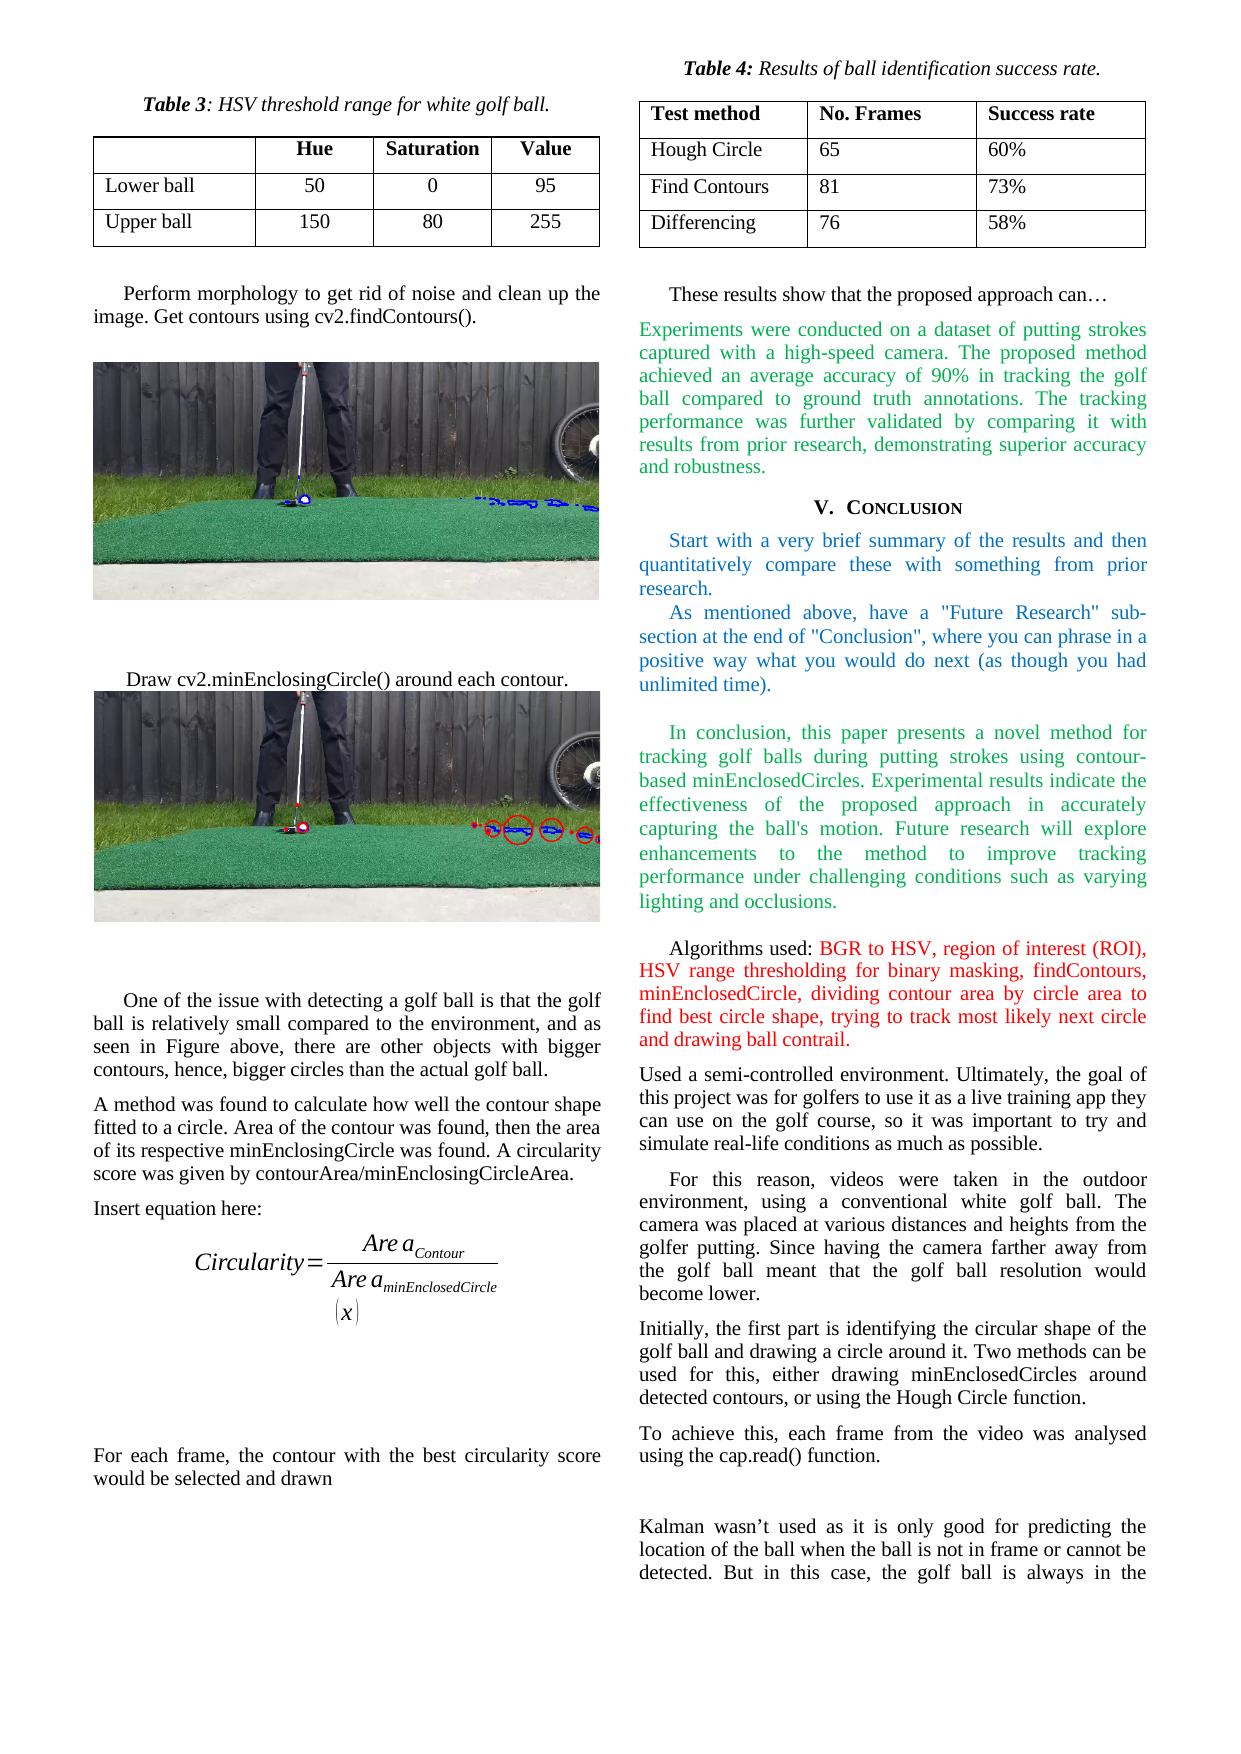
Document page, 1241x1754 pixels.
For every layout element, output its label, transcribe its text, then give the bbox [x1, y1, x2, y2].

table_header Hue [256, 138, 373, 173]
text Table 4: Results of ball identification success rate. [639, 56, 1147, 80]
text Table 3: HSV threshold range for white golf ball. [93, 92, 601, 116]
table_header Value [492, 138, 599, 173]
table_header Success rate [977, 102, 1145, 137]
text As mentioned above, have a "Future Research" sub-section at the end of "Conclusion", where you can phrase in a positive way what you would do next (as though you had unlimited time). [639, 600, 1147, 696]
table_cell 58% [977, 211, 1145, 247]
table_cell 255 [492, 210, 599, 246]
table_cell 65 [808, 139, 976, 174]
table_cell 80 [374, 210, 491, 246]
table_cell Differencing [640, 211, 807, 247]
text Start with a very brief summary of the results and then quantitatively compare these with something from prior research. [639, 528, 1147, 600]
text Draw cv2.minEnclosingCircle() around each contour. [93, 668, 601, 691]
text For each frame, the contour with the best circularity score would be selected and drawn [93, 1444, 601, 1490]
text Initially, the first part is identifying the circular shape of the golf ball and drawing a circle around it. Two methods can be used for this, either drawing minEnclosedCircles around detected contours, or using the Hough Circle function. [639, 1318, 1147, 1409]
table_cell 95 [492, 174, 599, 209]
text For this reason, videos were taken in the outdoor environment, using a conventional white golf ball. The camera was placed at various distances and heights from the golfer putting. Since having the camera farther away from the golf ball meant that the golf ball resolution would become lower. [639, 1168, 1147, 1305]
table_cell 50 [256, 174, 373, 209]
table_header No. Frames [808, 102, 976, 137]
table_header Saturation [374, 138, 491, 173]
table_cell 73% [977, 175, 1145, 210]
text One of the issue with detecting a golf ball is that the golf ball is relatively small compared to the environment, and as seen in Figure above, there are other objects with bigger contours, hence, bigger circles than the actual golf ball. [93, 989, 601, 1081]
table_header [94, 138, 255, 173]
text Insert equation here: [93, 1197, 601, 1220]
picture [93, 362, 600, 600]
table_cell Hough Circle [640, 139, 807, 174]
table_header Test method [640, 102, 807, 137]
text Used a semi-controlled environment. Ultimately, the goal of this project was for golfers to use it as a live training app they can use on the golf course, so it was important to try and simulate real-life conditions as much as possible. [639, 1064, 1147, 1155]
table_cell Find Contours [640, 175, 807, 210]
text These results show that the proposed approach can… [639, 283, 1147, 306]
text Experiments were conducted on a dataset of putting strokes captured with a high-speed camera. The proposed method achieved an average accuracy of 90% in tracking the golf ball compared to ground truth annotations. The tracking performance was further validated by comparing it with results from prior research, demonstrating superior accuracy and robustness. [639, 318, 1147, 478]
subtitle Conclusion [639, 495, 1147, 519]
picture [94, 691, 601, 922]
text To achieve this, each frame from the video was analysed using the cap.read() function. [639, 1422, 1147, 1467]
text Perform morphology to get rid of noise and clean up the image. Get contours using cv2.findContours(). [93, 282, 601, 328]
table_cell Lower ball [94, 174, 255, 209]
table_cell 0 [374, 174, 491, 209]
table_cell 60% [977, 139, 1145, 174]
table_cell 150 [256, 210, 373, 246]
text A method was found to calculate how well the contour shape fitted to a circle. Area of the contour was found, then the area of its respective minEnclosingCircle was found. A circularity score was given by contourArea/minEnclosingCircleArea. [93, 1093, 601, 1185]
table_cell Upper ball [94, 210, 255, 246]
table_cell 81 [808, 175, 976, 210]
text In conclusion, this paper presents a novel method for tracking golf balls during putting strokes using contour-based minEnclosedCircles. Experimental results indicate the effectiveness of the proposed approach in accurately capturing the ball's motion. Future research will explore enhancements to the method to improve tracking performance under challenging conditions such as varying lighting and occlusions. [639, 720, 1147, 913]
text Algorithms used: BGR to HSV, region of interest (ROI), HSV range thresholding for binary masking, findContours, minEnclosedCircle, dividing contour area by circle area to find best circle shape, trying to track most likely next circle and drawing ball contrail. [639, 937, 1147, 1051]
table_cell 76 [808, 211, 976, 247]
